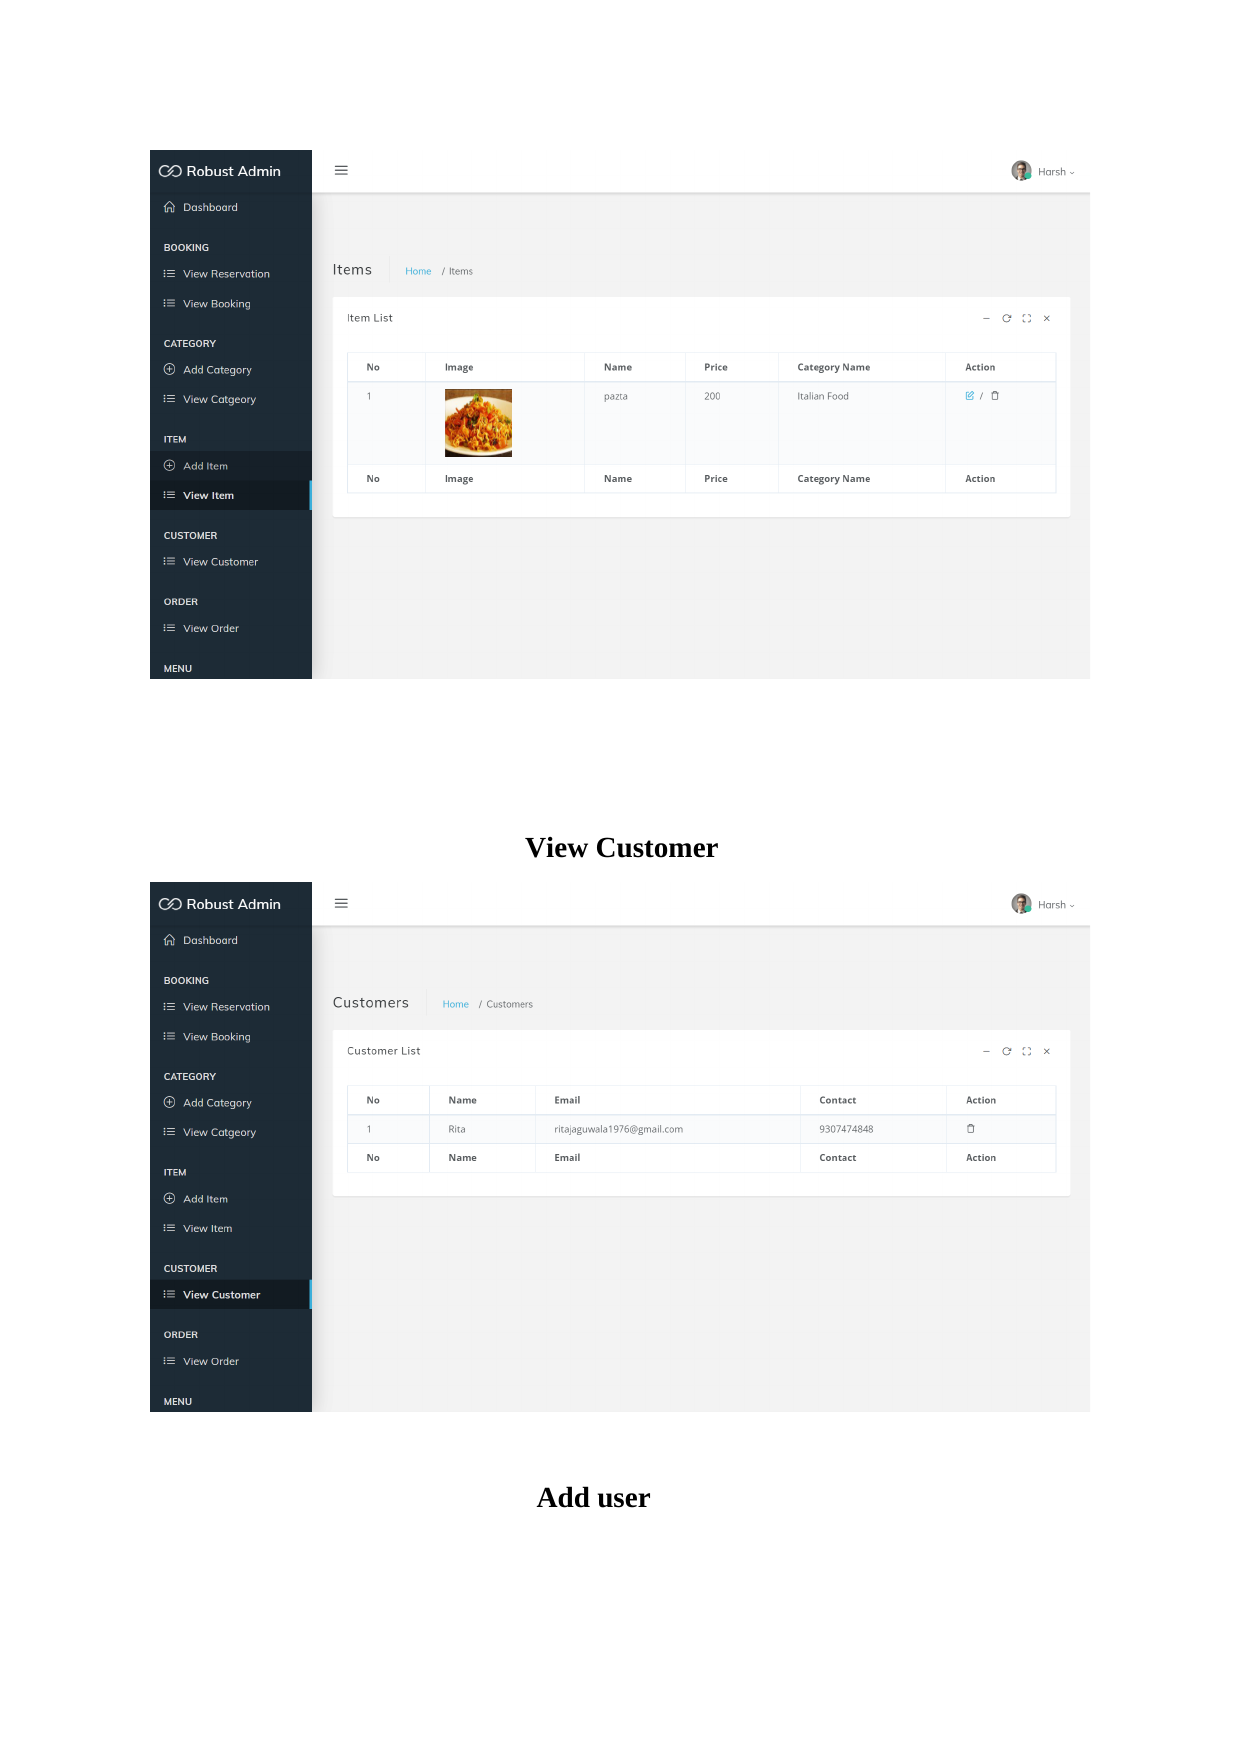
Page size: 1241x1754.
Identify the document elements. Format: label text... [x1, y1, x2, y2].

text Add user [450, 1480, 1090, 1513]
picture [150, 150, 1091, 679]
picture [150, 882, 1091, 1412]
text View Customer [450, 830, 1090, 863]
